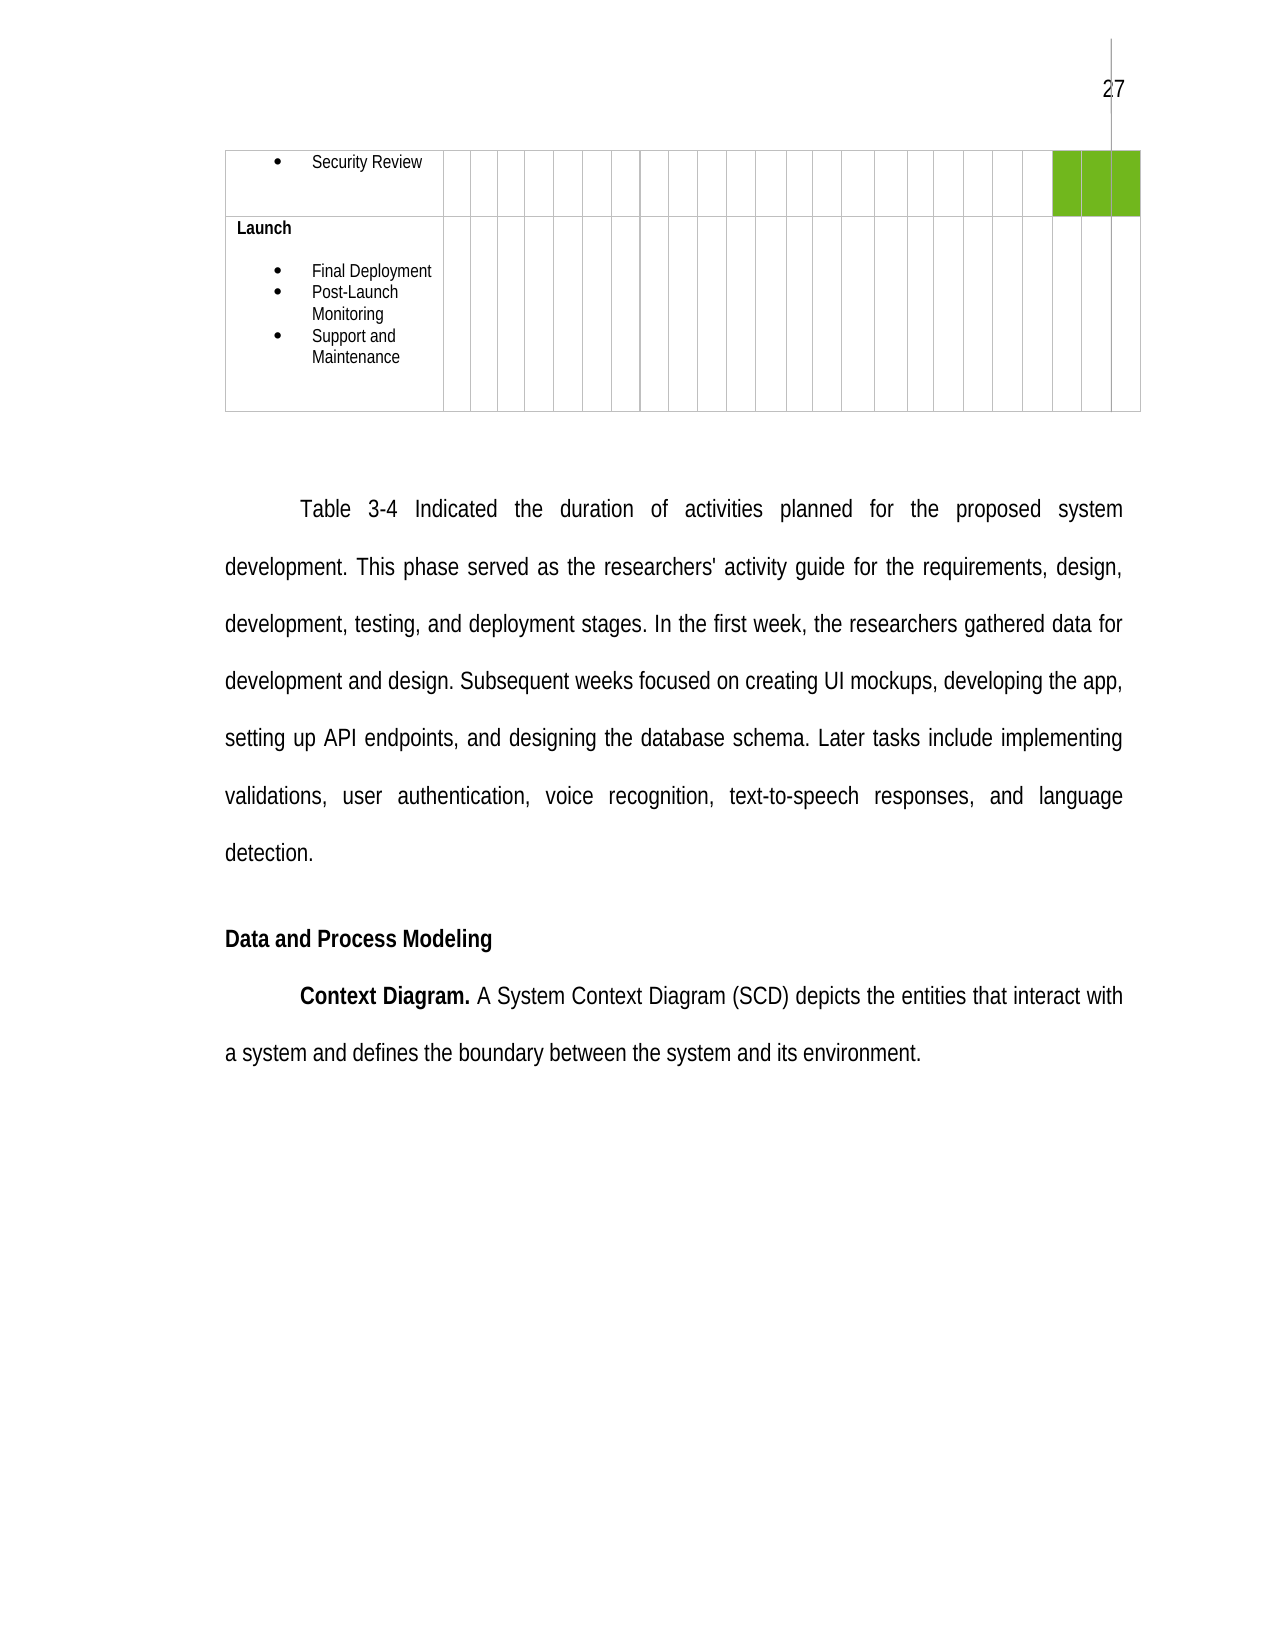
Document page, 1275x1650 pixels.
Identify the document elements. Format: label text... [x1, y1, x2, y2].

table_cell [787, 217, 812, 411]
table_cell [787, 151, 812, 216]
table_cell [875, 151, 907, 216]
table_cell [583, 217, 611, 411]
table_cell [226, 151, 443, 216]
table_cell [842, 151, 874, 216]
table_cell [498, 151, 524, 216]
table_cell [727, 151, 755, 216]
table_cell [554, 151, 582, 216]
table_cell [1082, 217, 1110, 411]
table_cell [875, 217, 907, 411]
table_cell [1023, 217, 1052, 411]
table_cell [1112, 151, 1140, 216]
table_cell [908, 151, 933, 216]
table_cell [554, 217, 582, 411]
table_cell [964, 151, 992, 216]
table_cell [934, 151, 963, 216]
table_cell [813, 217, 841, 411]
table_cell [444, 217, 470, 411]
table_cell [669, 151, 697, 216]
text Data and Process Modeling [225, 924, 1125, 952]
table_cell [756, 151, 786, 216]
table_cell [1023, 151, 1052, 216]
table_cell [698, 151, 726, 216]
table_cell [934, 217, 963, 411]
table_cell [908, 217, 933, 411]
table_cell [756, 217, 786, 411]
text Table 3-4 Indicated the duration of activities planned for the proposed system development. This phase served as the researchers' activity guide for the requirements, design, development, testing, and deployment stages. In the first week, the researchers gathered data for development and design. Subsequent weeks focused on creating UI mockups, developing the app, setting up API endpoints, and designing the database schema. Later tasks include implementing validations, user authentication, voice recognition, text-to-speech responses, and language detection. [225, 494, 1125, 867]
table_cell [444, 151, 470, 216]
table_cell [993, 151, 1022, 216]
table_cell [612, 151, 639, 216]
table_cell [727, 217, 755, 411]
table_cell [1053, 151, 1081, 216]
text Context Diagram. A System Context Diagram (SCD) depicts the entities that interact with a system and defines the boundary between the system and its environment. [225, 981, 1125, 1067]
table_cell [1112, 217, 1140, 411]
table_cell [993, 217, 1022, 411]
table_cell [698, 217, 726, 411]
table_cell [641, 217, 668, 411]
table_cell [842, 217, 874, 411]
table_cell [498, 217, 524, 411]
table_cell [641, 151, 668, 216]
table_cell [1053, 217, 1081, 411]
table_cell [813, 151, 841, 216]
table_cell [471, 151, 497, 216]
table_cell [612, 217, 639, 411]
table_cell [583, 151, 611, 216]
table_cell [1082, 151, 1110, 216]
table_cell Launch Final Deployment Post-Launch Monitoring Support and Maintenance [226, 217, 443, 411]
table_cell [471, 217, 497, 411]
table_cell [964, 217, 992, 411]
table_cell [525, 151, 553, 216]
table_cell [525, 217, 553, 411]
table_cell [669, 217, 697, 411]
